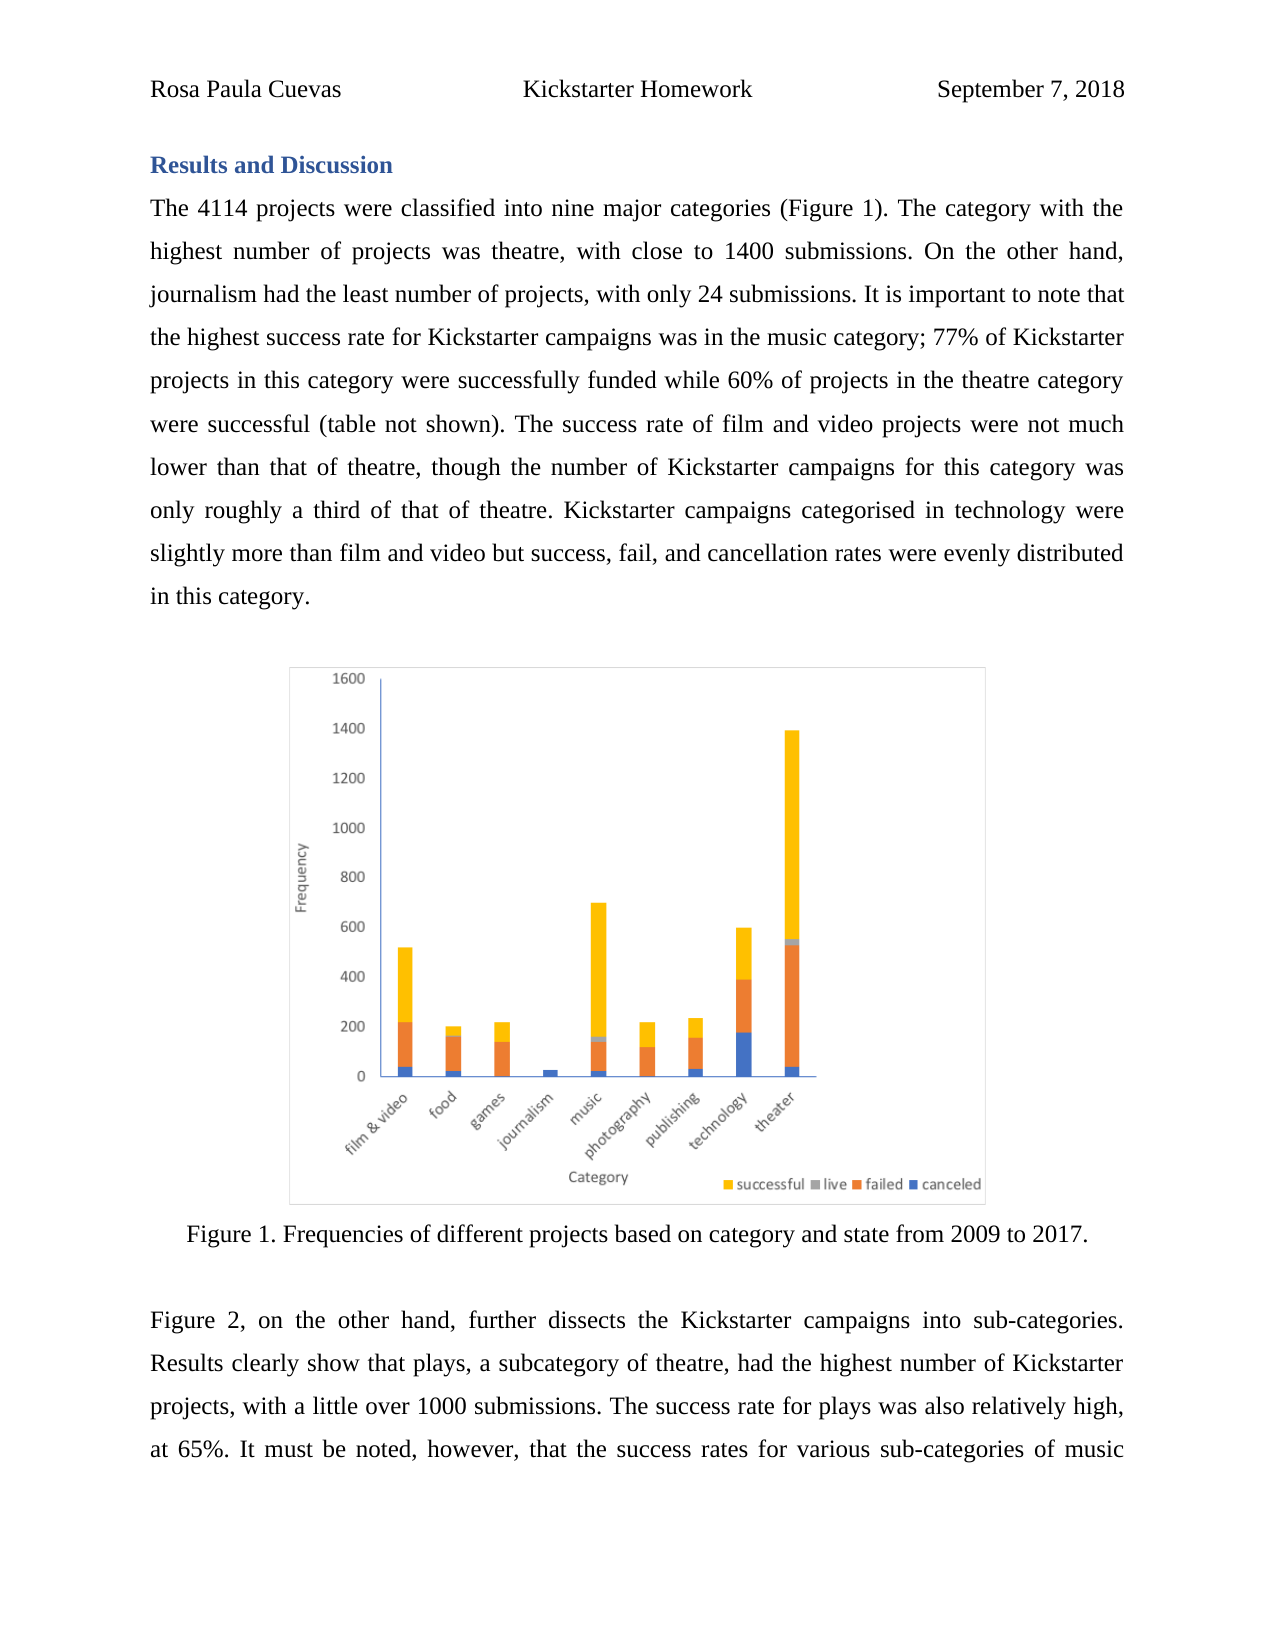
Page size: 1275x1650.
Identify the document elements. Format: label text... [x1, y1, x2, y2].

picture [289, 667, 986, 1205]
text The 4114 projects were classified into nine major categories (Figure 1). The category with the highest number of projects was theatre, with close to 1400 submissions. On the other hand, journalism had the least number of projects, with only 24 submissions. It is important to note that the highest success rate for Kickstarter campaigns was in the music category; 77% of Kickstarter projects in this category were successfully funded while 60% of projects in the theatre category were successful (table not shown). The success rate of film and video projects were not much lower than that of theatre, though the number of Kickstarter campaigns for this category was only roughly a third of that of theatre. Kickstarter campaigns categorised in technology were slightly more than film and video but success, fail, and cancellation rates were evenly distributed in this category. [150, 193, 1125, 610]
subtitle Results and Discussion [150, 150, 1125, 179]
text Figure 1. Frequencies of different projects based on category and state from 2009 to 2017. [150, 1219, 1125, 1247]
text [150, 1305, 1125, 1463]
